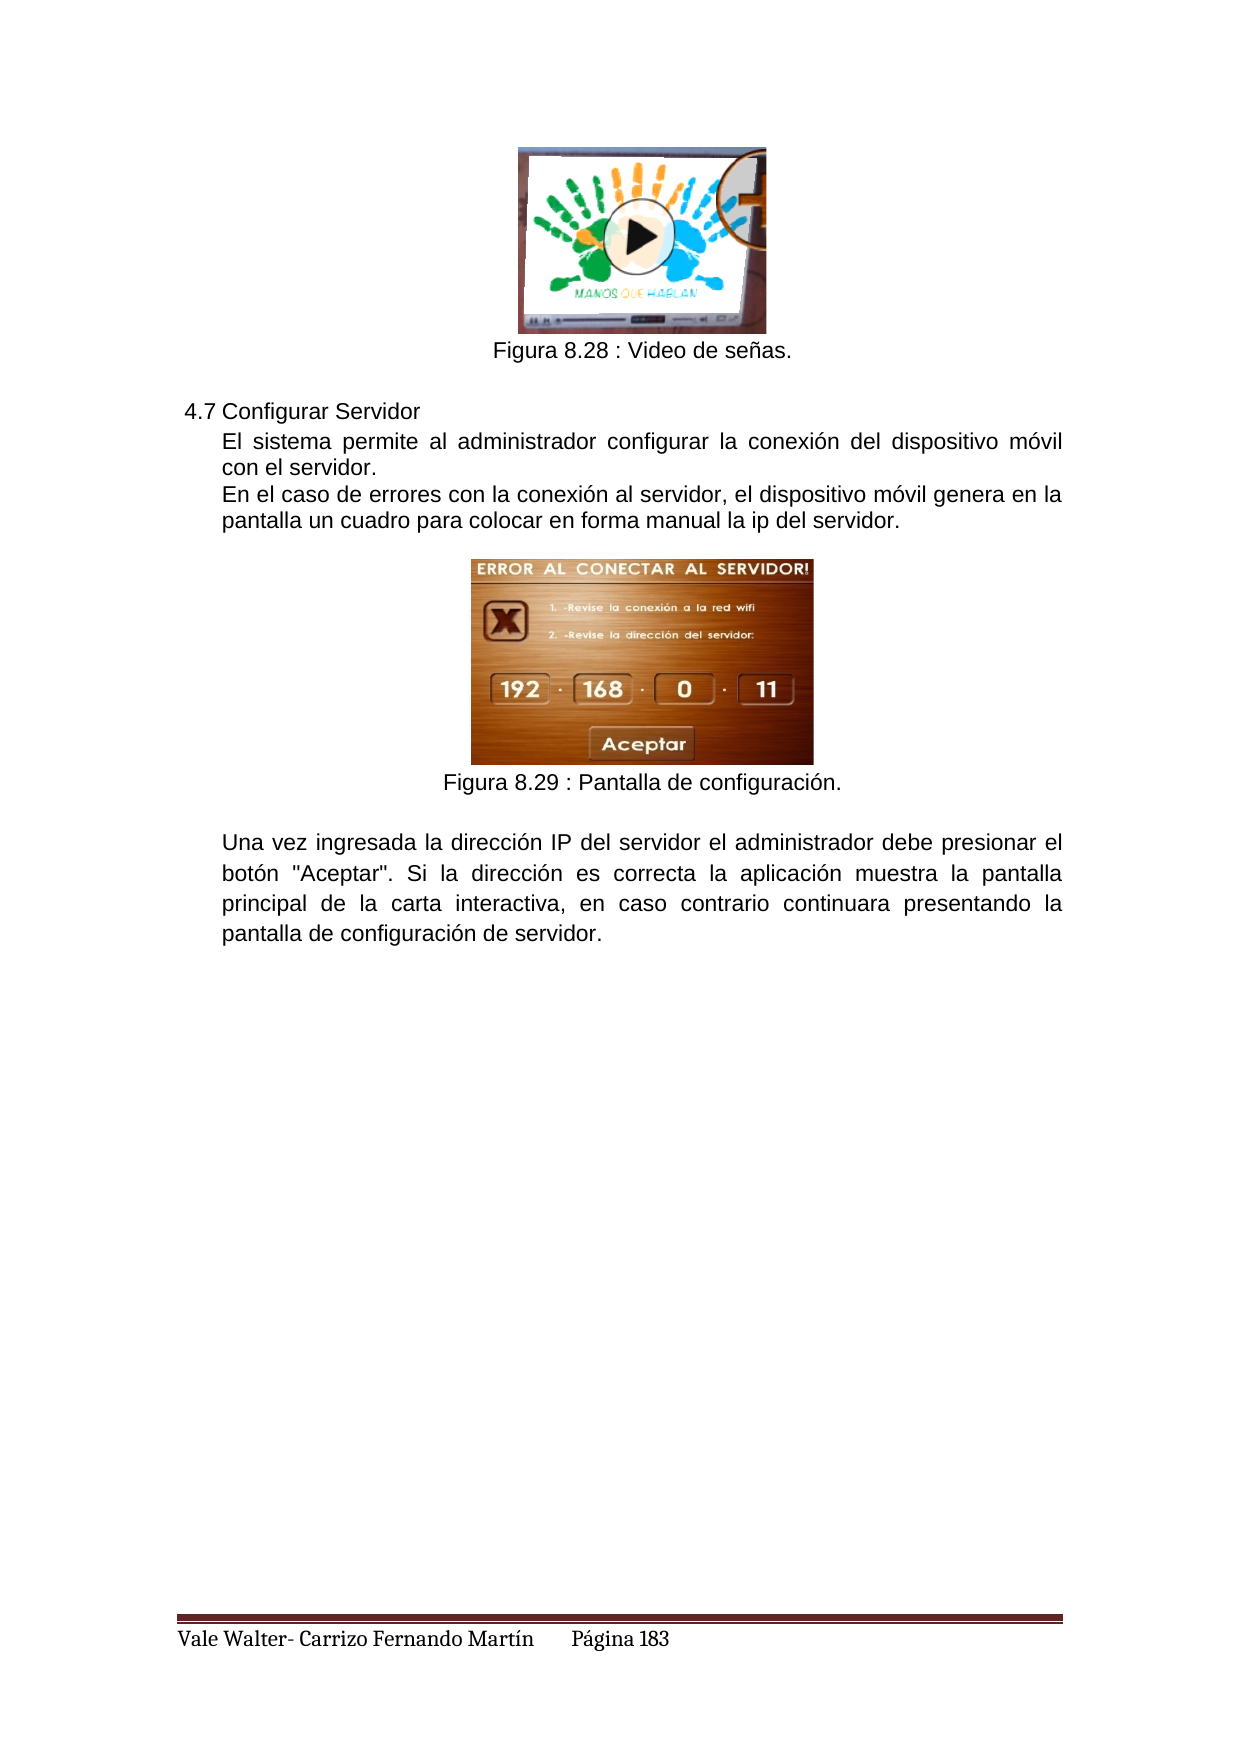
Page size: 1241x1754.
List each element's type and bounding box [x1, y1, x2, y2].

picture [471, 559, 814, 765]
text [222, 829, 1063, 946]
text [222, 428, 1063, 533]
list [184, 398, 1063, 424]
picture [518, 147, 767, 334]
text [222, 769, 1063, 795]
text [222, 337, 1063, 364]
